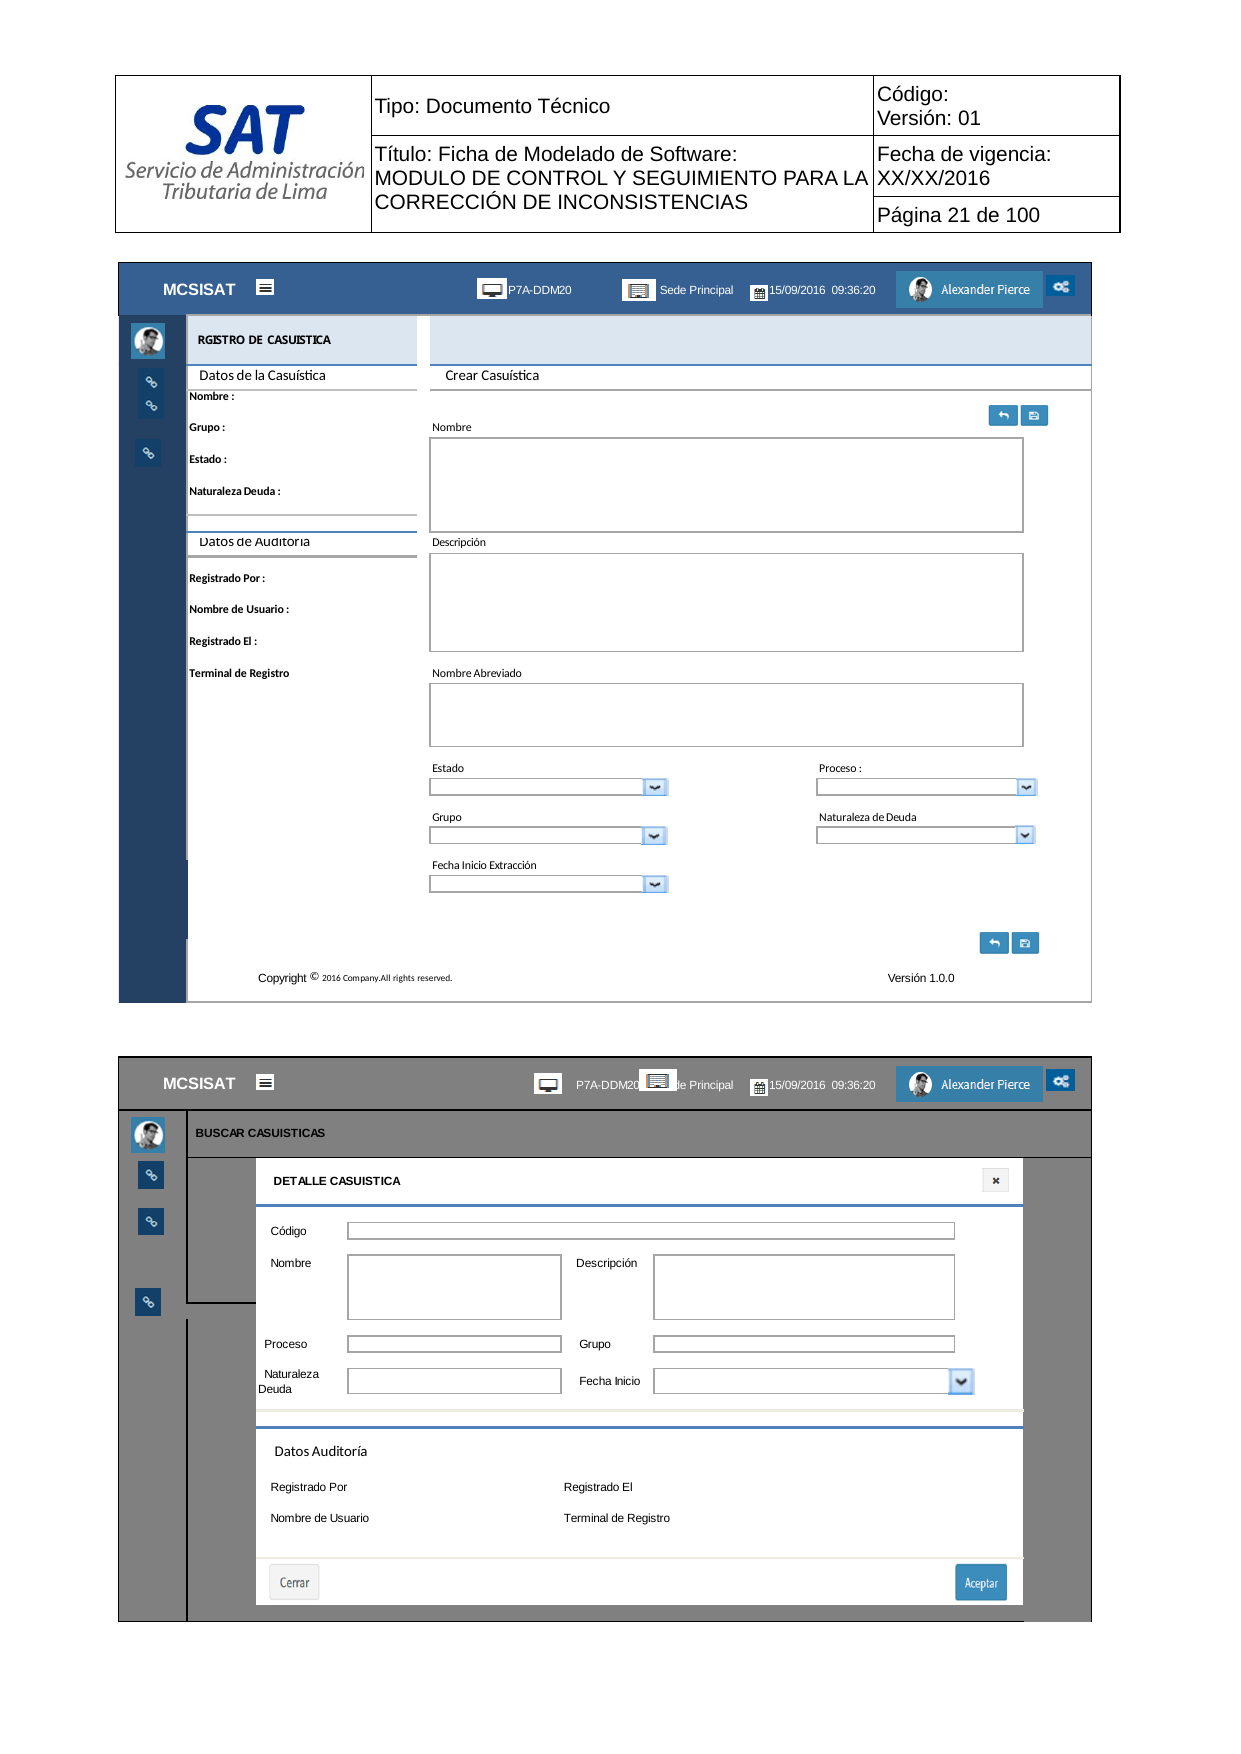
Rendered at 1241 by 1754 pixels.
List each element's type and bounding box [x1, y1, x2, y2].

picture [125, 105, 365, 199]
